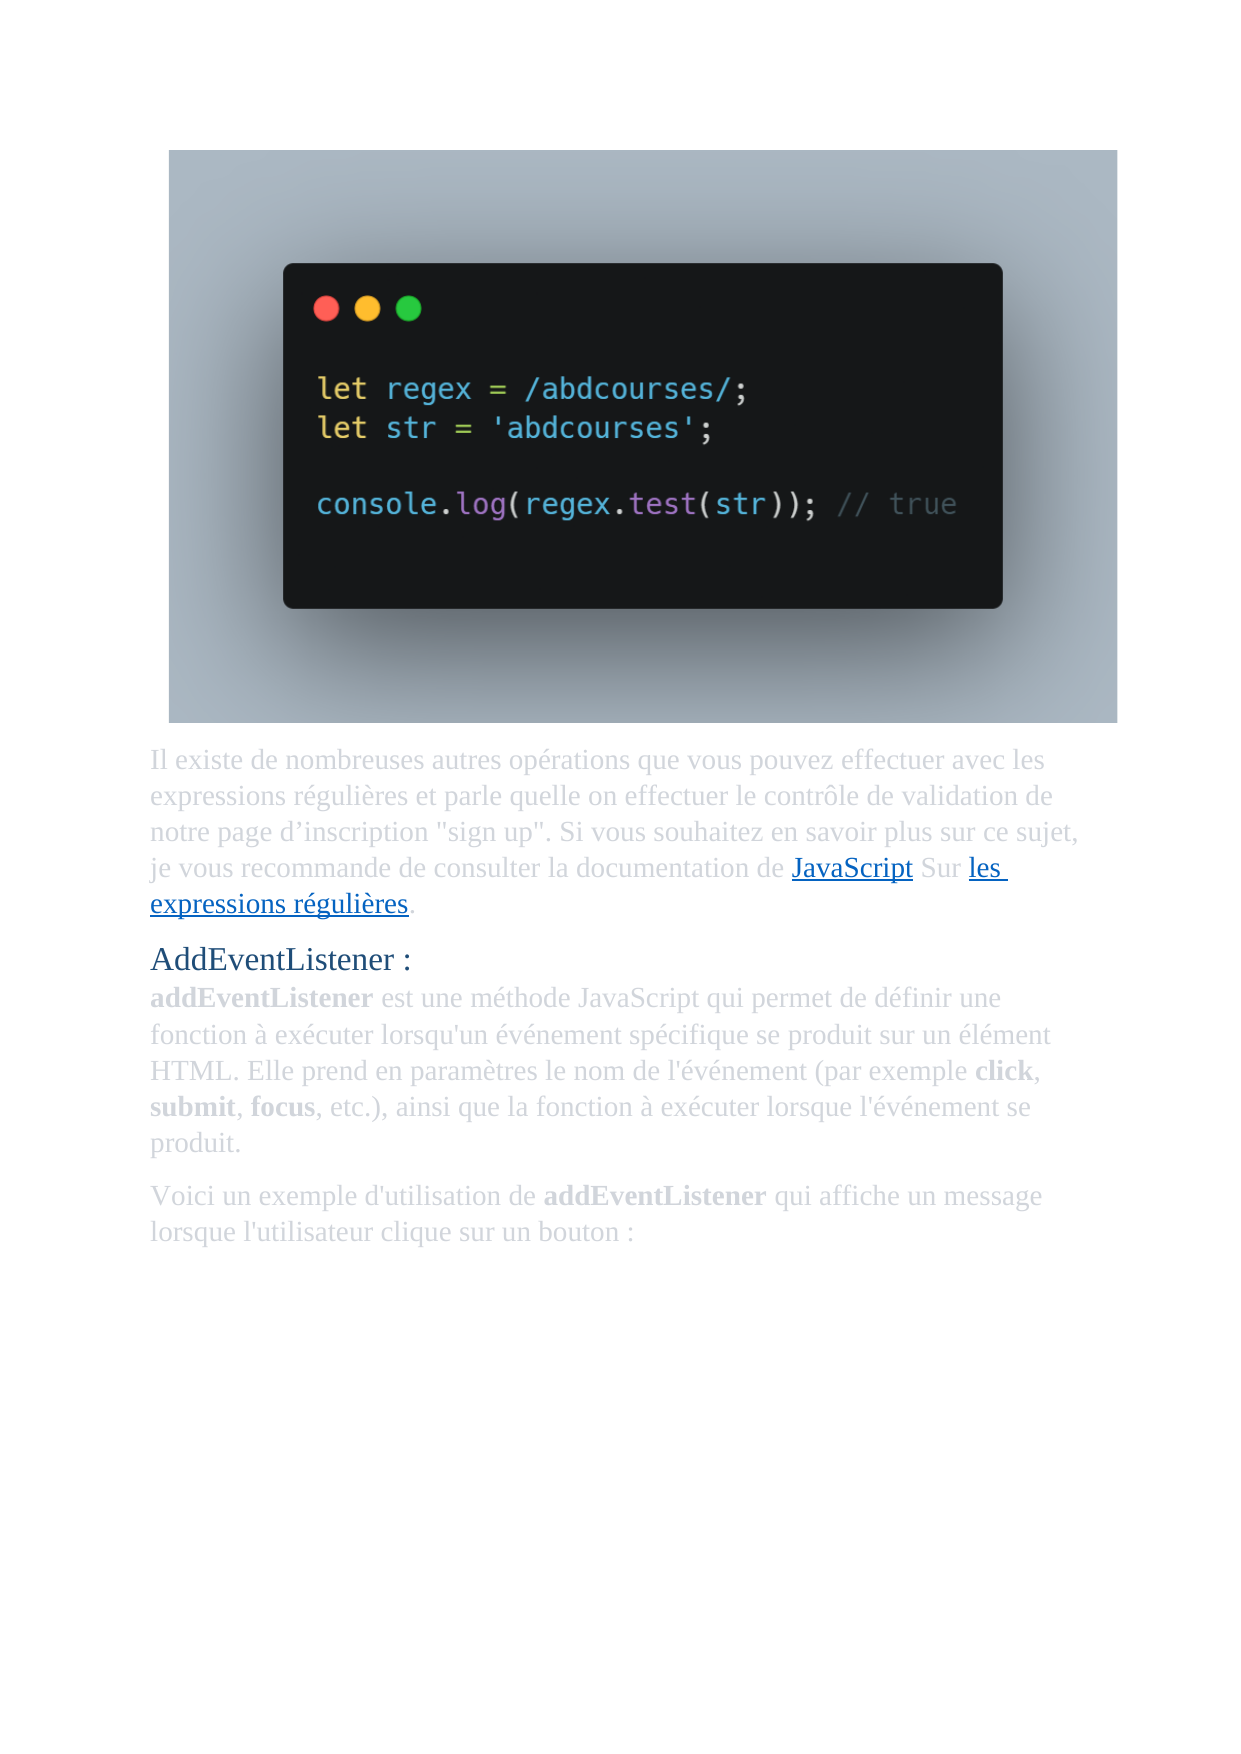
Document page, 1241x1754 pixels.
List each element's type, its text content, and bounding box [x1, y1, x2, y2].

text Il existe de nombreuses autres opérations que vous pouvez effectuer avec les expressions régulières et parle quelle on effectuer le contrôle de validation de notre page d’inscription "sign up". Si vous souhaitez en savoir plus sur ce sujet, je vous recommande de consulter la documentation de JavaScript Sur les expressions régulières. [150, 742, 1090, 920]
text addEventListener est une méthode JavaScript qui permet de définir une fonction à exécuter lorsqu'un événement spécifique se produit sur un élément HTML. Elle prend en paramètres le nom de l'événement (par exemple click, submit, focus, etc.), ainsi que la fonction à exécuter lorsque l'événement se produit. [150, 981, 1090, 1159]
subtitle AddEventListener : [150, 939, 1090, 978]
text Voici un exemple d'utilisation de addEventListener qui affiche un message lorsque l'utilisateur clique sur un bouton : [150, 1178, 1090, 1248]
